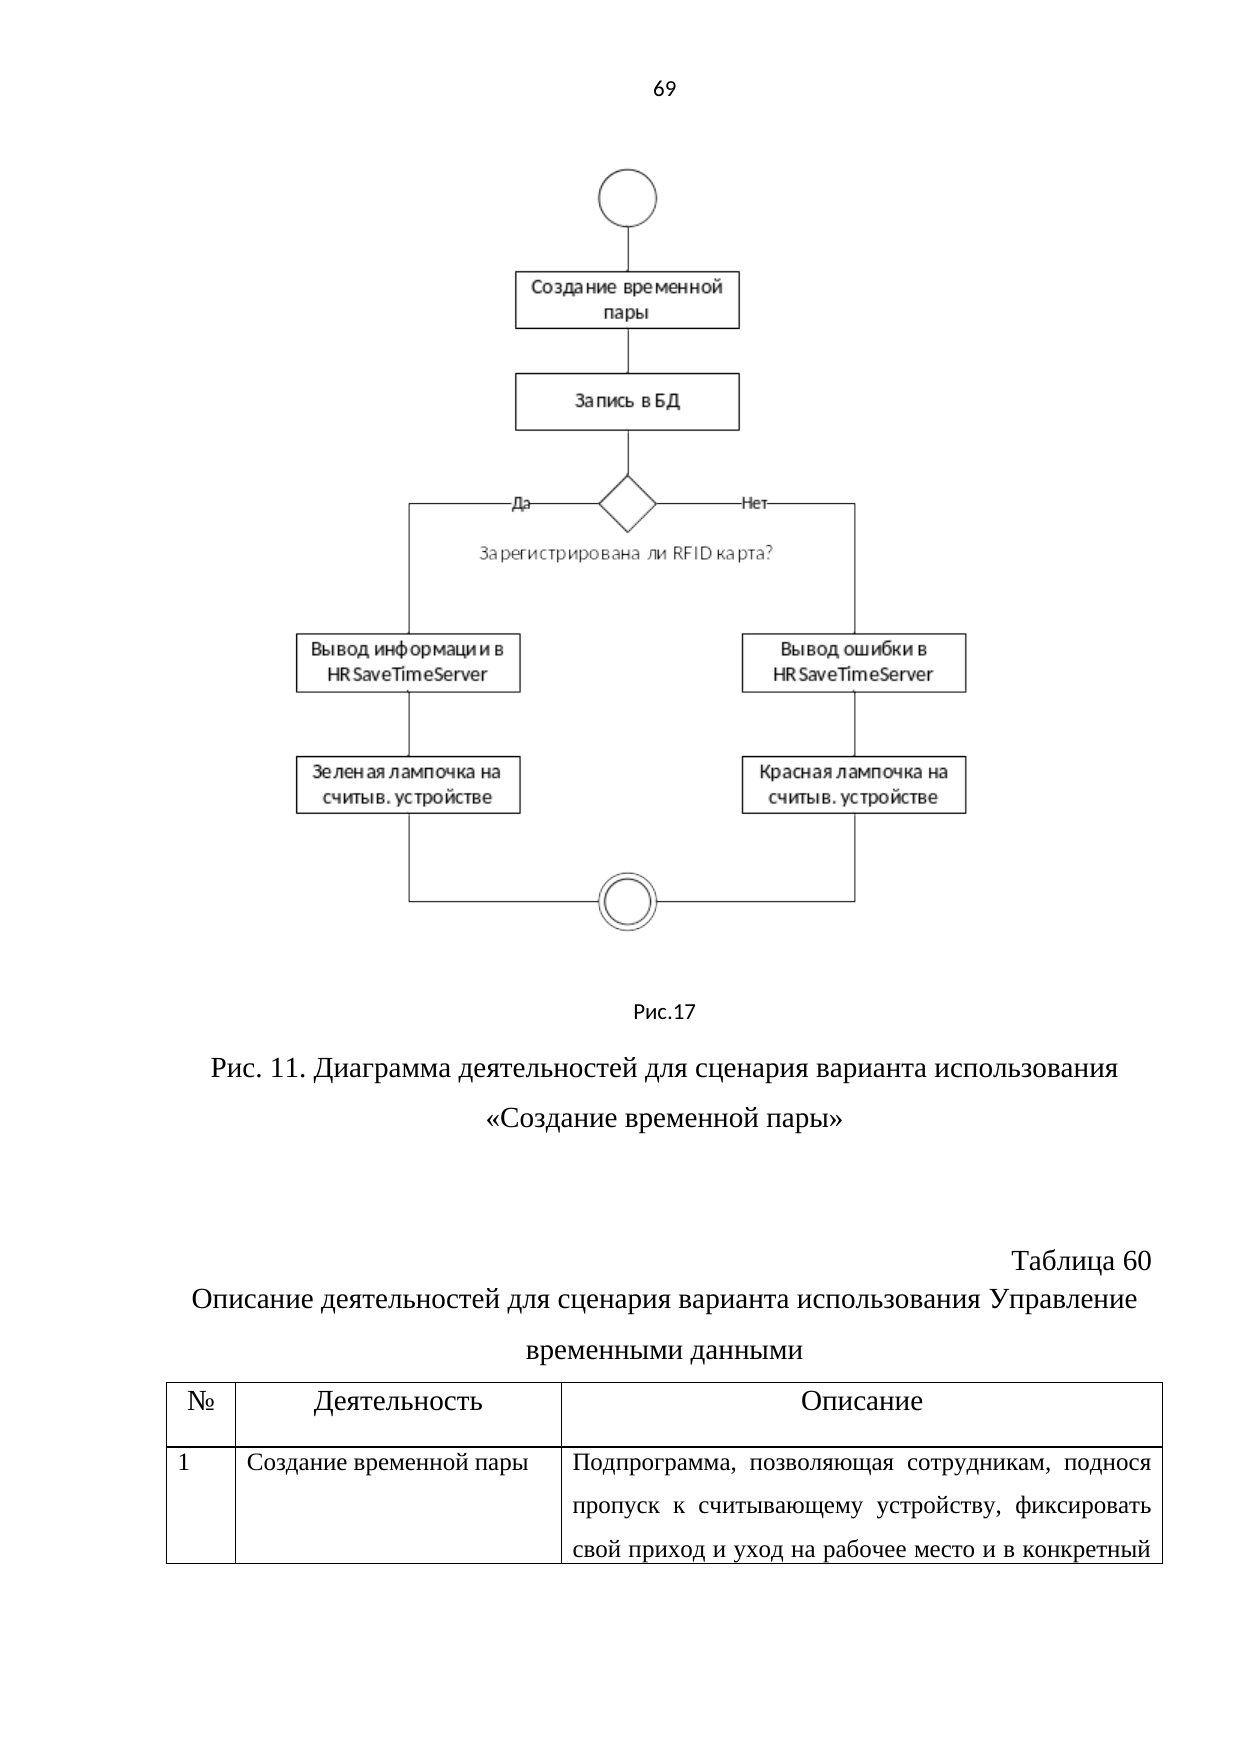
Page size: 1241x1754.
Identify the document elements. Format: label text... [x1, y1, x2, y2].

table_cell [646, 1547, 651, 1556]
text Таблица 60 [177, 1243, 1152, 1276]
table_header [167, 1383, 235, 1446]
text Рис. 11. Диаграмма деятельностей для сценария варианта использования «Создание временной пары» [177, 1050, 1152, 1134]
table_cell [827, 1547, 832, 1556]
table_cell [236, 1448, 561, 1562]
text Описание деятельностей для сценария варианта использования Управление временными данными [177, 1281, 1152, 1365]
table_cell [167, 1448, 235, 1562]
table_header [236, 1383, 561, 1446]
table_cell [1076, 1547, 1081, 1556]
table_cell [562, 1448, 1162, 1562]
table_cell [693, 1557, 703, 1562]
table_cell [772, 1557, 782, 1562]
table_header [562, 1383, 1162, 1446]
text Рис.17 [177, 997, 1152, 1025]
